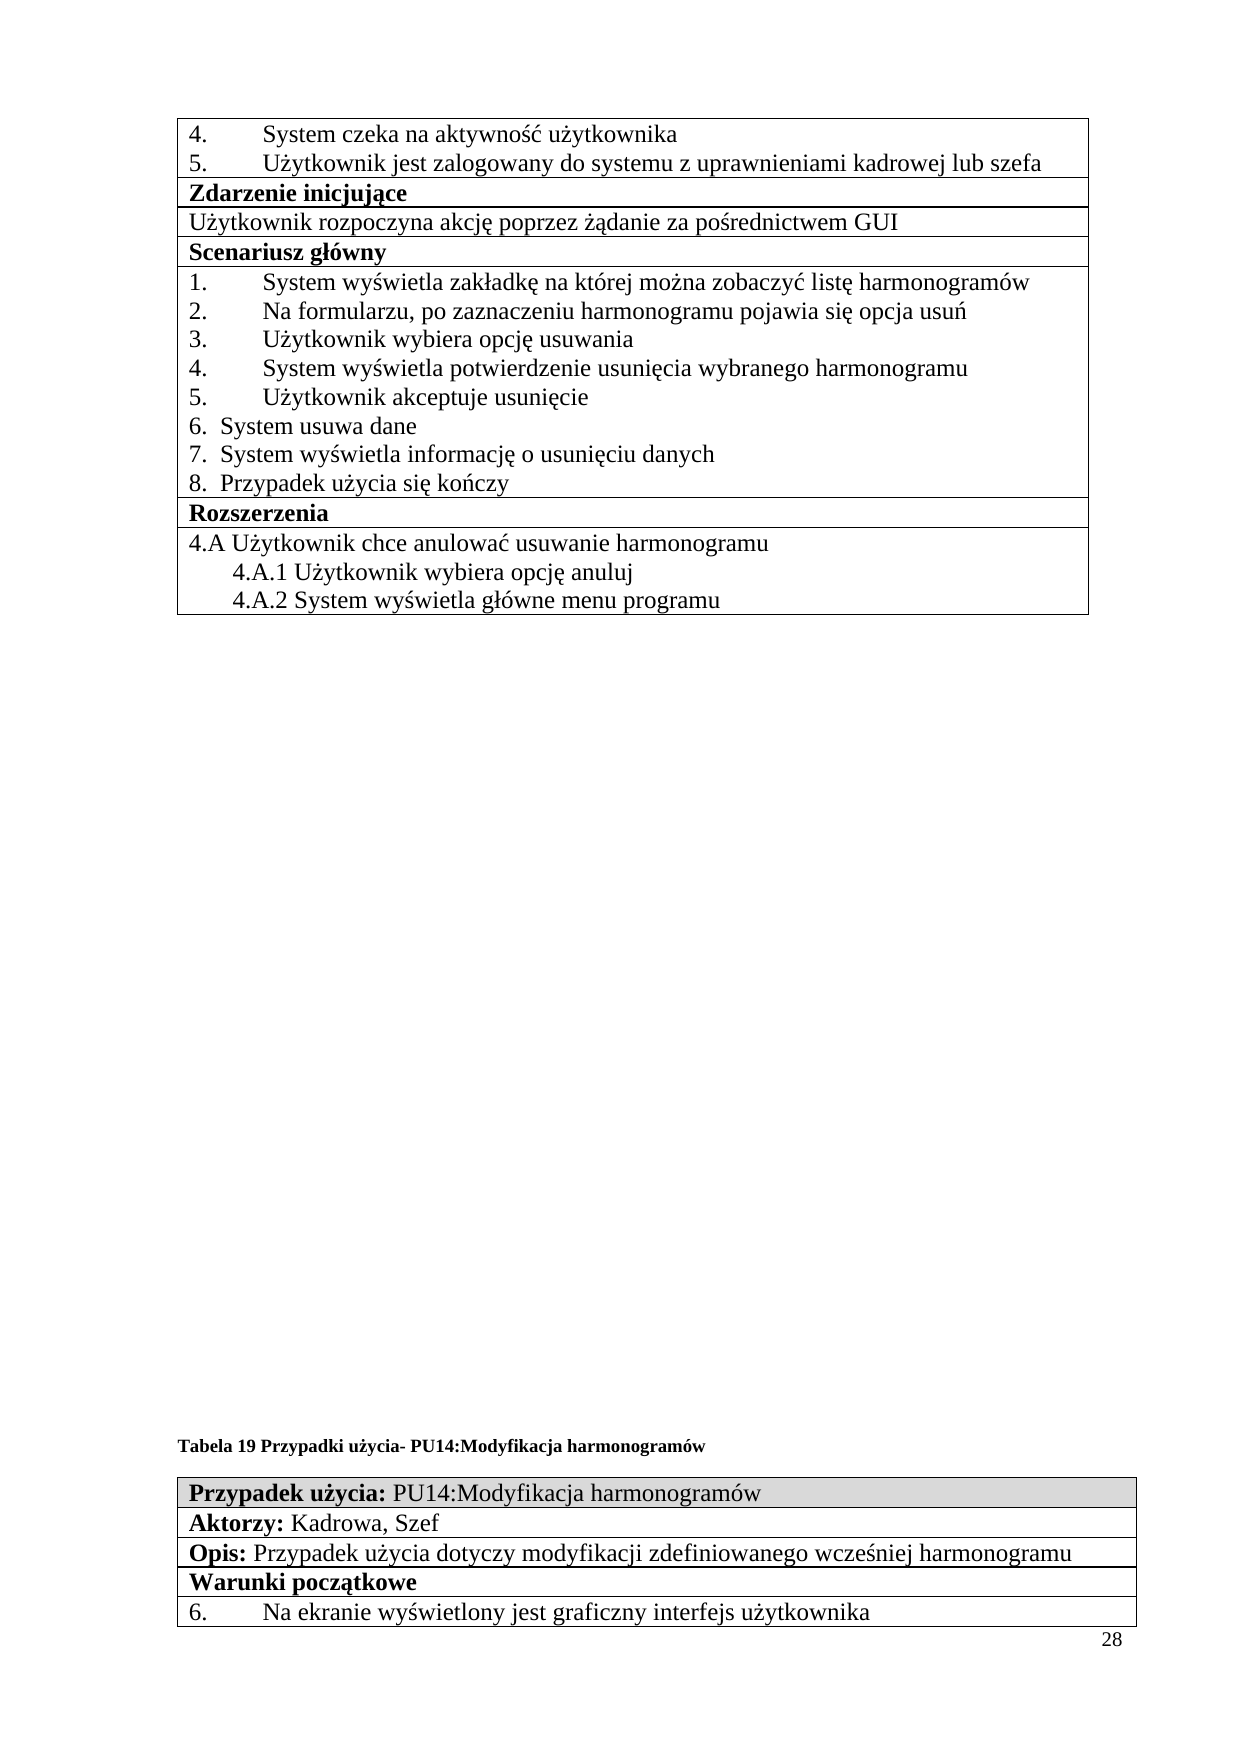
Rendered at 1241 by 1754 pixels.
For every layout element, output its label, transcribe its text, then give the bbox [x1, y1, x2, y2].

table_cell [178, 1597, 1136, 1626]
table_cell Użytkownik rozpoczyna akcję poprzez żądanie za pośrednictwem GUI [178, 208, 1088, 236]
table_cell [178, 119, 1088, 177]
table_cell Opis: Przypadek użycia dotyczy modyfikacji zdefiniowanego wcześniej harmonogramu [178, 1538, 1136, 1566]
table_cell 4.A Użytkownik chce anulować usuwanie harmonogramu 4.A.1 Użytkownik wybiera opcję anuluj 4.A.2 System wyświetla główne menu programu [178, 528, 1088, 614]
table_cell Scenariusz główny [178, 237, 1088, 266]
table_cell Zdarzenie inicjujące [178, 178, 1088, 206]
table_cell Rozszerzenia [178, 498, 1088, 527]
table_cell System wyświetla zakładkę na której można zobaczyć listę harmonogramów Na formularzu, po zaznaczeniu harmonogramu pojawia się opcja usuń Użytkownik wybiera opcję usuwania System wyświetla potwierdzenie usunięcia wybranego harmonogramu Użytkownik akceptuje usunięcie 6. System usuwa dane 7. System wyświetla informację o usunięciu danych 8. Przypadek użycia się kończy [178, 267, 1088, 497]
table_cell Aktorzy: Kadrowa, Szef [178, 1508, 1136, 1537]
text Tabela 19 Przypadki użycia- PU14:Modyfikacja harmonogramów [177, 1434, 1122, 1456]
table_header Przypadek użycia: PU14:Modyfikacja harmonogramów [178, 1478, 1136, 1507]
table_cell Warunki początkowe [178, 1568, 1136, 1596]
